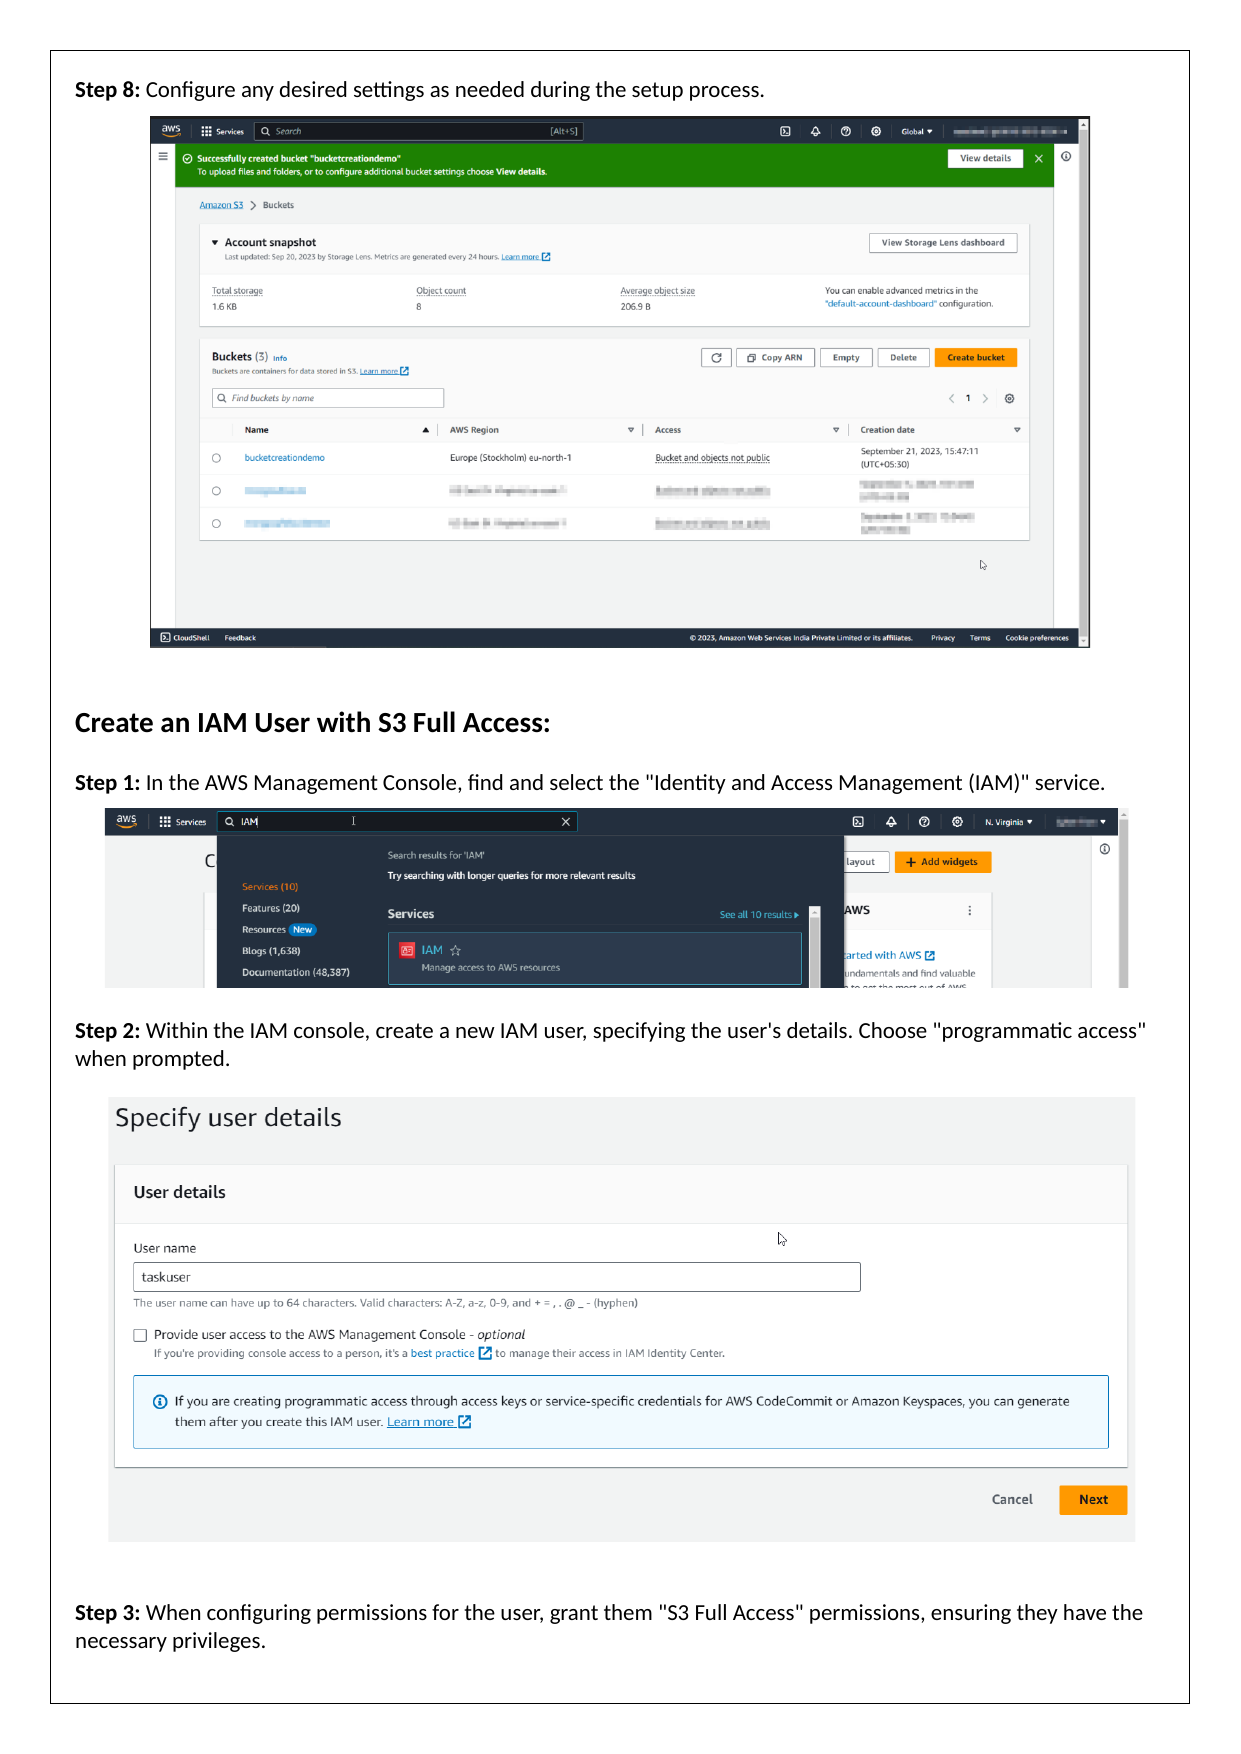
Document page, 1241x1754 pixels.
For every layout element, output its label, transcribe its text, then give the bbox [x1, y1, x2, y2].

text Step 8: Configure any desired settings as needed during the setup process. [75, 75, 1165, 103]
text Step 2: Within the IAM console, create a new IAM user, specifying the user's details. Choose "programmatic access" when prompted. [75, 1016, 1165, 1072]
text Step 3: When configuring permissions for the user, grant them "S3 Full Access" permissions, ensuring they have the necessary privileges. [75, 1598, 1165, 1654]
picture [104, 808, 1129, 988]
text Create an IAM User with S3 Full Access: [75, 704, 1165, 739]
text Step 1: In the AWS Management Console, find and select the "Identity and Access Management (IAM)" service. [75, 768, 1165, 796]
picture [108, 1097, 1136, 1542]
picture [150, 116, 1091, 648]
